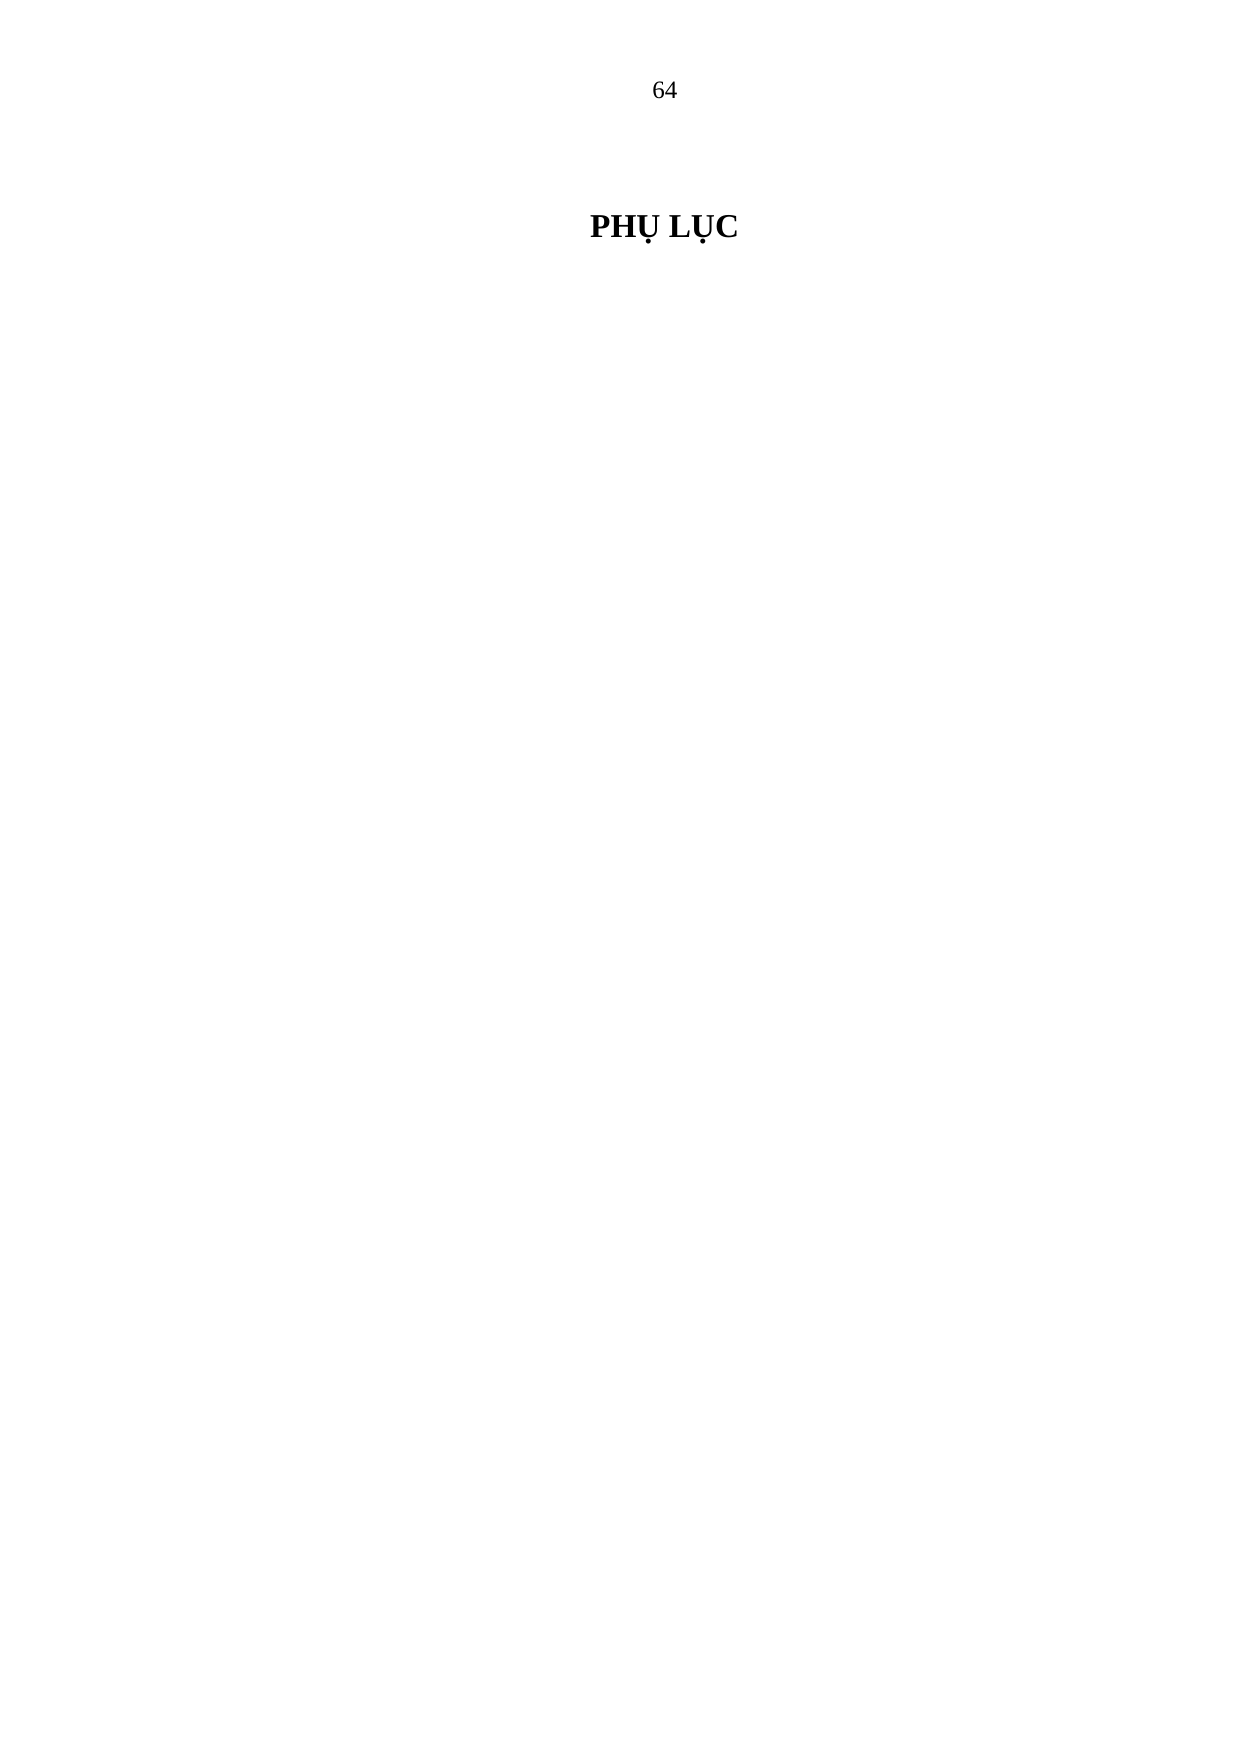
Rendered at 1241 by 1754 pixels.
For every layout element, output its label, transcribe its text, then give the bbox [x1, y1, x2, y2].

text PHỤ LỤC [207, 207, 1122, 245]
